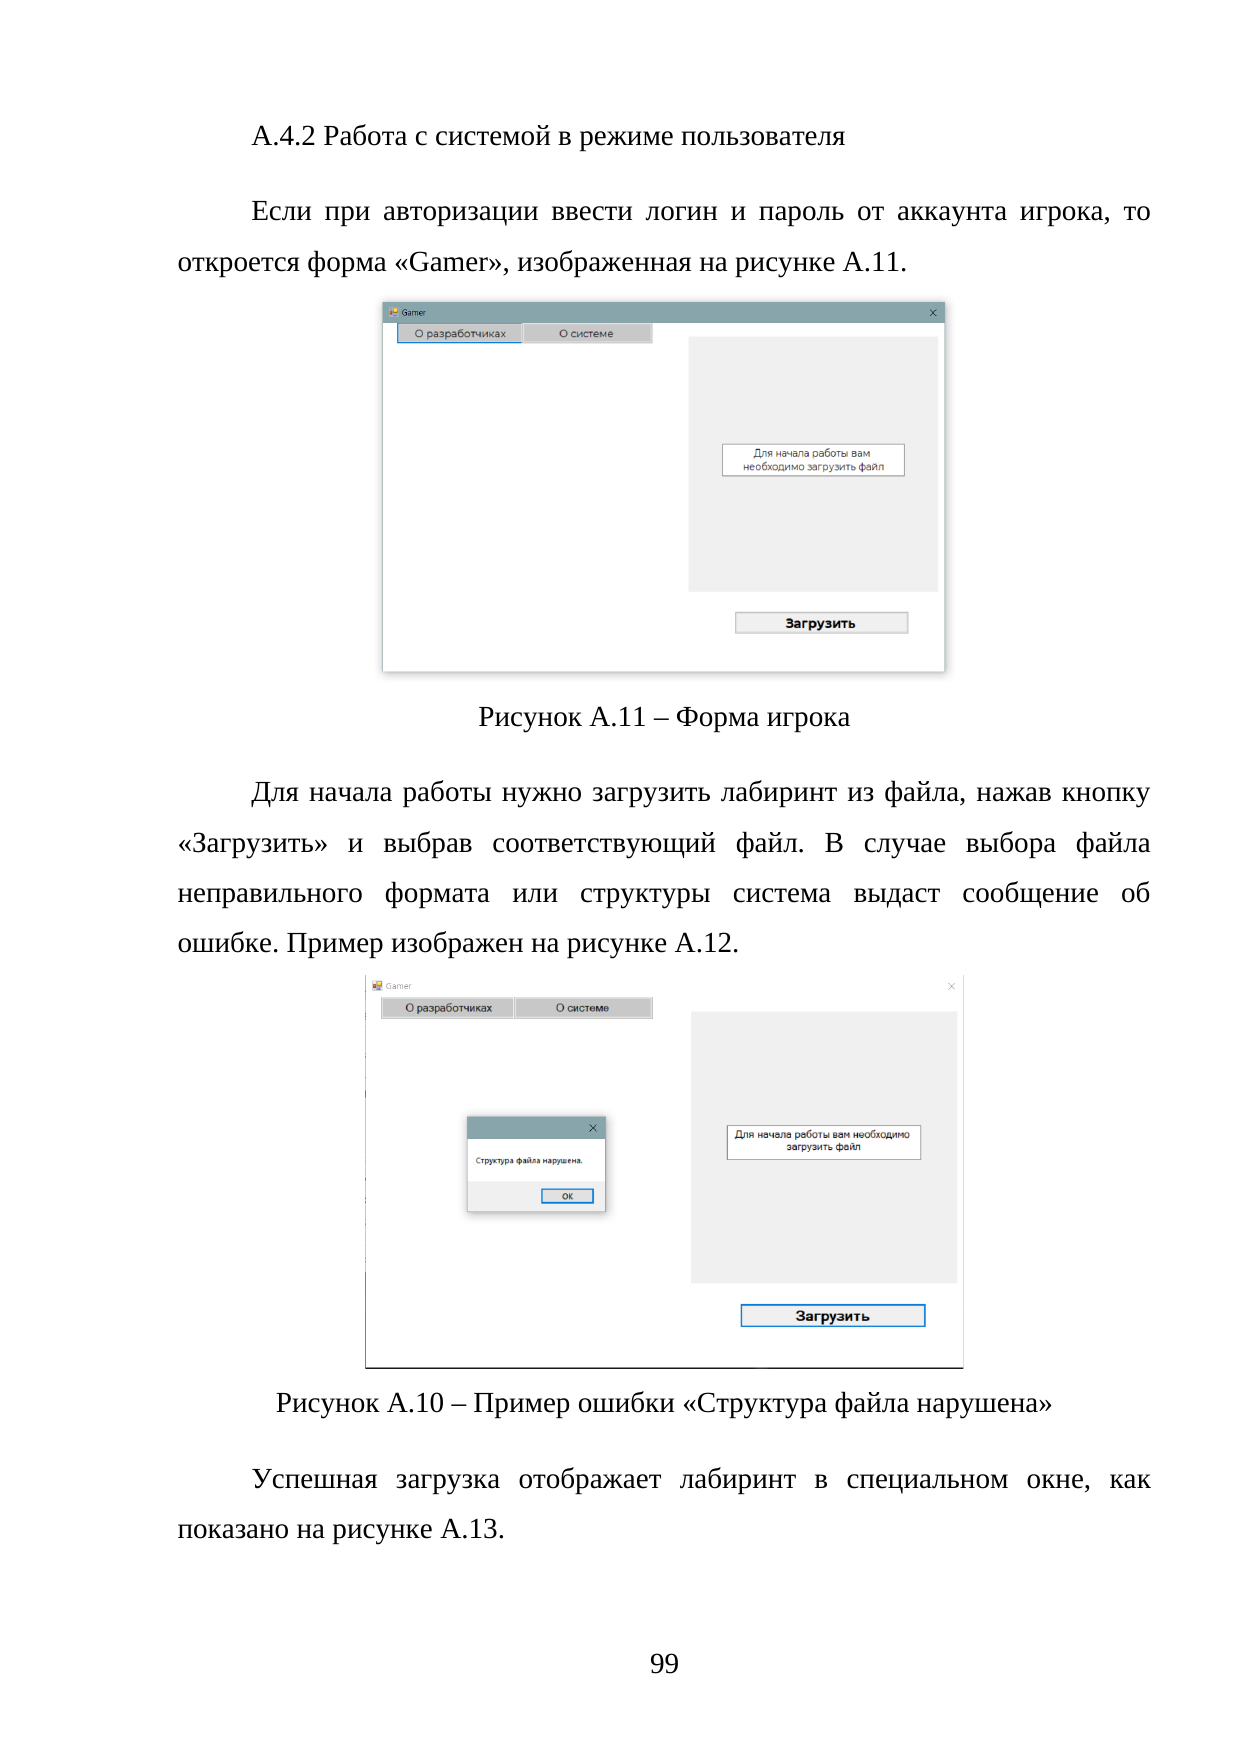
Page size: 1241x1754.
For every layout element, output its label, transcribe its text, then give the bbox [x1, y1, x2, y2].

text Если при авторизации ввести логин и пароль от аккаунта игрока, то откроется форма «Gamer», изображенная на рисунке А.11. [177, 193, 1152, 277]
text Для начала работы нужно загрузить лабиринт из файла, нажав кнопку «Загрузить» и выбрав соответствующий файл. В случае выбора файла неправильного формата или структуры система выдаст сообщение об ошибке. Пример изображен на рисунке А.12. [177, 774, 1152, 959]
list А.4.2 Работа с системой в режиме пользователя [251, 118, 1152, 152]
text Успешная загрузка отображает лабиринт в специальном окне, как показано на рисунке А.13. [177, 1461, 1152, 1544]
picture [365, 975, 964, 1369]
picture [373, 294, 956, 683]
